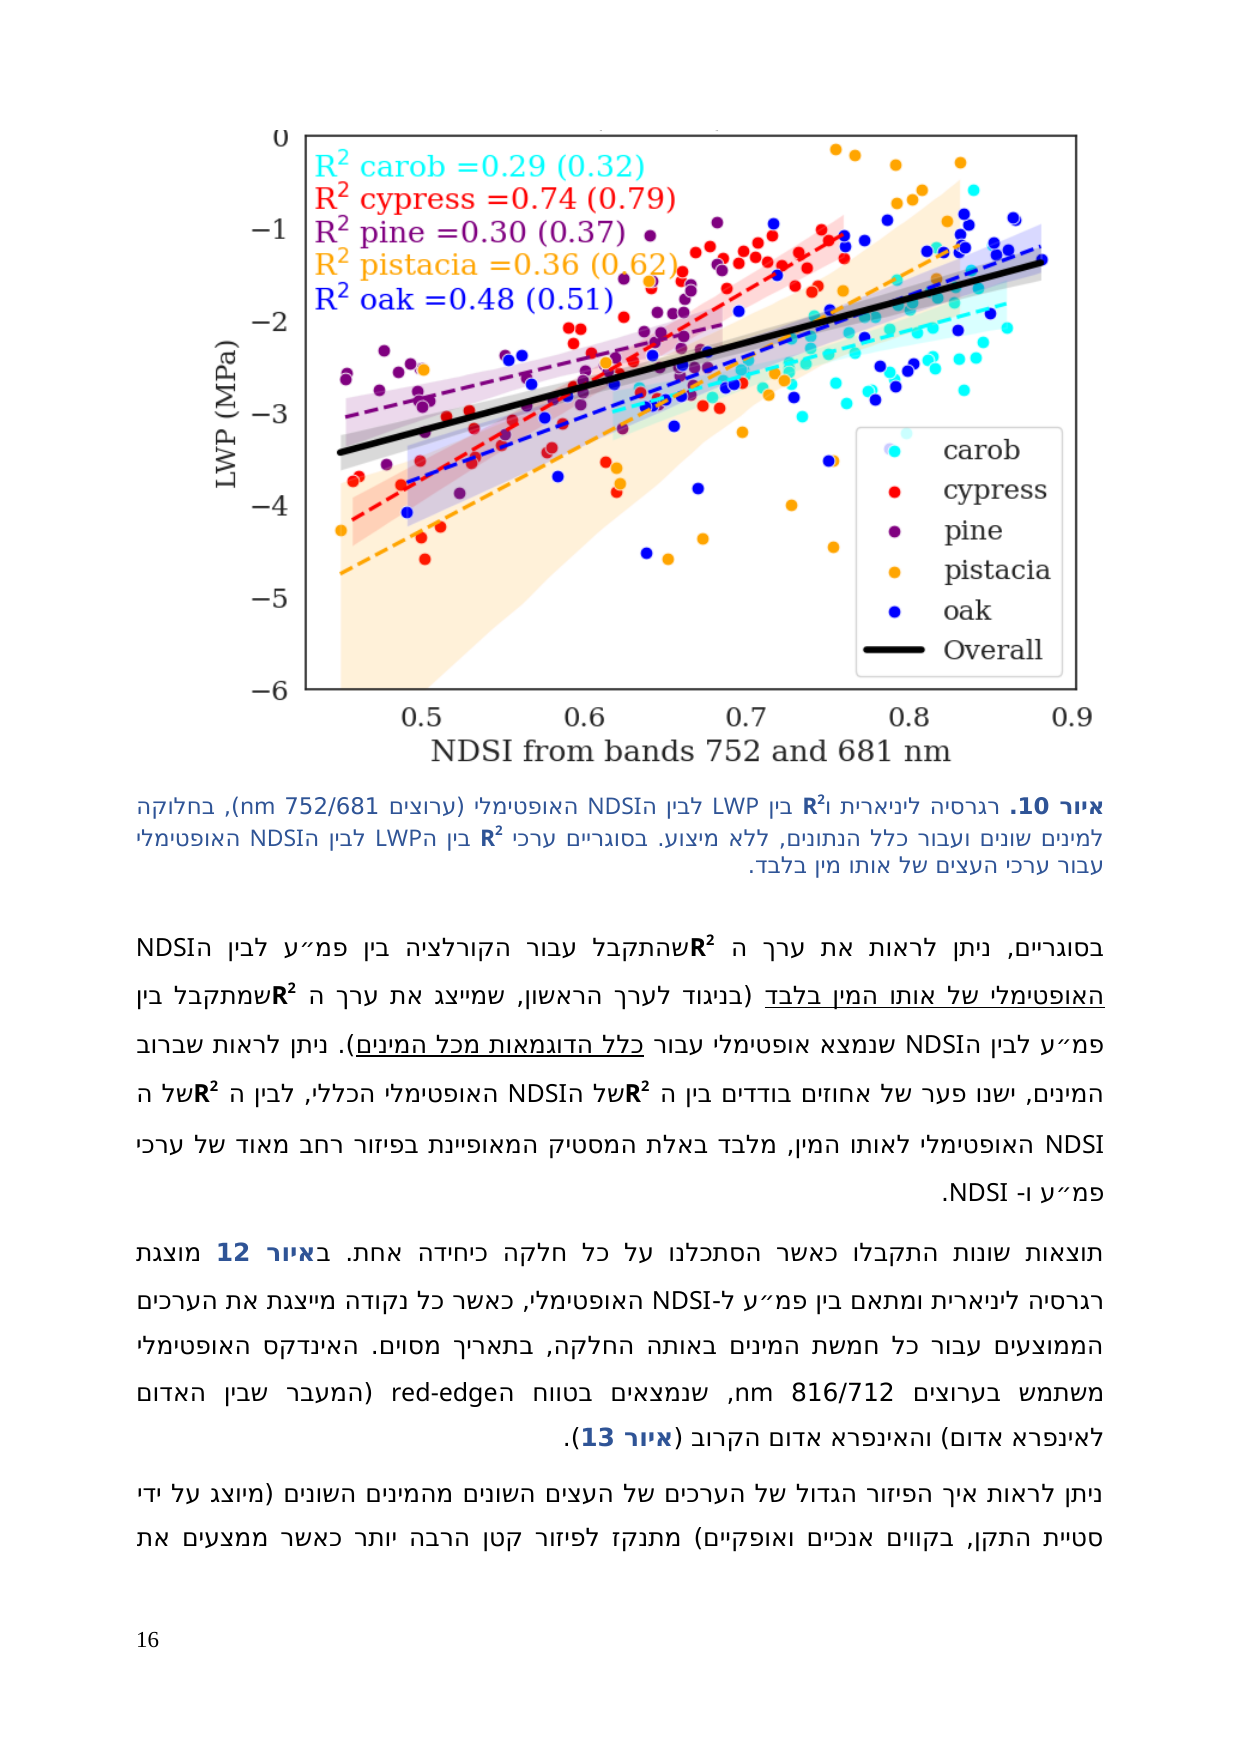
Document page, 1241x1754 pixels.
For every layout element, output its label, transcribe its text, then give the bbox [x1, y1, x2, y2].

picture [204, 130, 1105, 778]
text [136, 1479, 1104, 1552]
text תוצאות שונות התקבלו כאשר הסתכלנו על כל חלקה כיחידה אחת. באיור 12 מוצגת רגרסיה ליניארית ומתאם בין פמ״ע ל-NDSI האופטימלי, כאשר כל נקודה מייצגת את הערכים הממוצעים עבור כל חמשת המינים באותה החלקה, בתאריך מסוים. האינדקס האופטימלי משתמש בערוצים 816/712 nm, שנמצאים בטווח הred-edge (המעבר שבין האדום לאינפרא אדום) והאינפרא אדום הקרוב (איור 13). [136, 1238, 1104, 1452]
text איור 10. רגרסיה ליניארית וR2 בין LWP לבין הNDSI האופטימלי (ערוצים 752/681 nm), בחלוקה למינים שונים ועבור כלל הנתונים, ללא מיצוע. בסוגריים ערכי R2 בין הLWP לבין הNDSI האופטימלי עבור ערכי העצים של אותו מין בלבד. [136, 790, 1104, 879]
text בסוגריים, ניתן לראות את ערך ה R2שהתקבל עבור הקורלציה בין פמ״ע לבין הNDSI האופטימלי של אותו המין בלבד (בניגוד לערך הראשון, שמייצג את ערך ה R2שמתקבל בין פמ״ע לבין הNDSI שנמצא אופטימלי עבור כלל הדוגמאות מכל המינים). ניתן לראות שברוב המינים, ישנו פער של אחוזים בודדים בין ה R2של הNDSI האופטימלי הכללי, לבין ה R2של הNDSI האופטימלי לאותו המין, מלבד באלת המסטיק המאופיינת בפיזור רחב מאוד של ערכי פמ״ע ו- NDSI. [136, 929, 1104, 1209]
